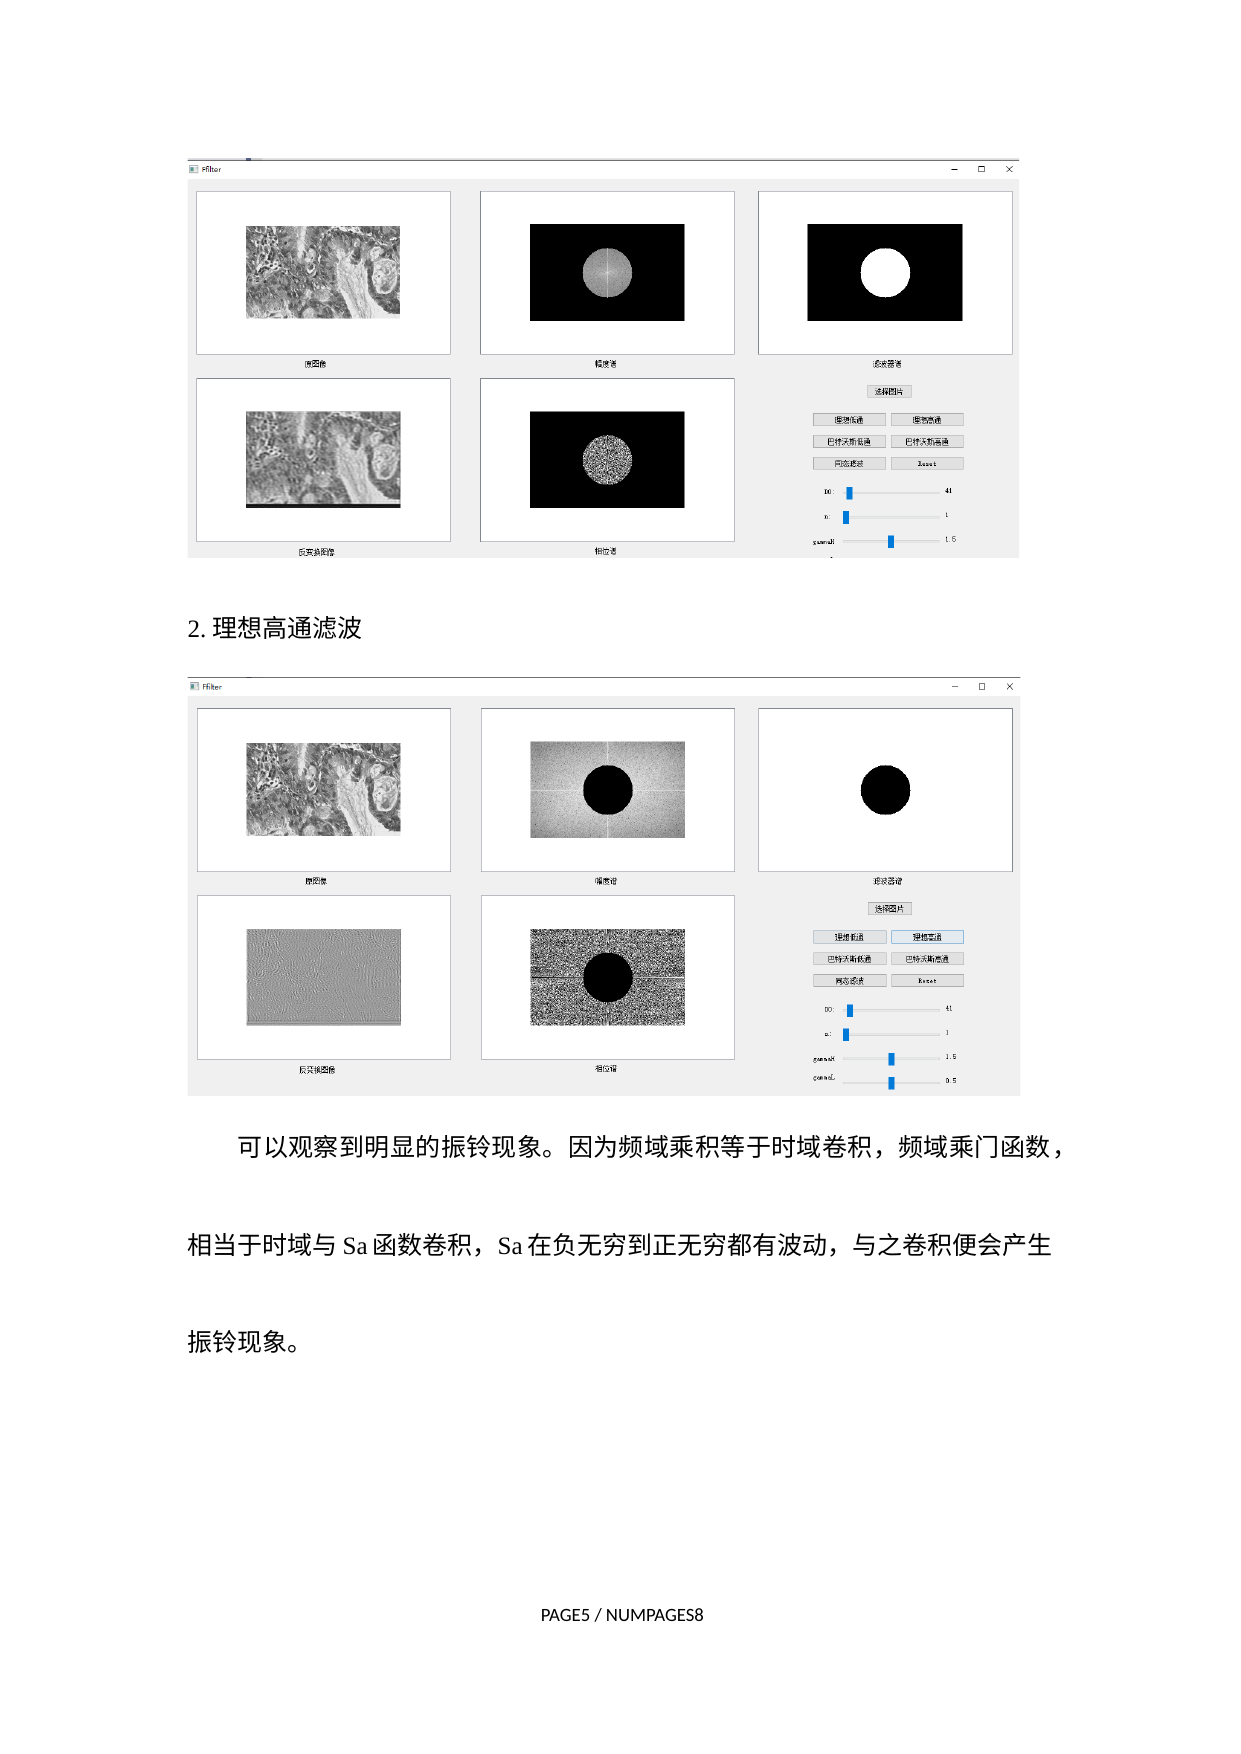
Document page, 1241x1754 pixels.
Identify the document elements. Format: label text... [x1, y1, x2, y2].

list 理想高通滤波 [187, 594, 1053, 659]
text 可以观察到明显的振铃现象。因为频域乘积等于时域卷积，频域乘门函数，相当于时域与Sa函数卷积，Sa在负无穷到正无穷都有波动，与之卷积便会产生振铃现象。 [187, 1113, 1053, 1373]
picture [187, 158, 1020, 558]
picture [187, 677, 1021, 1096]
